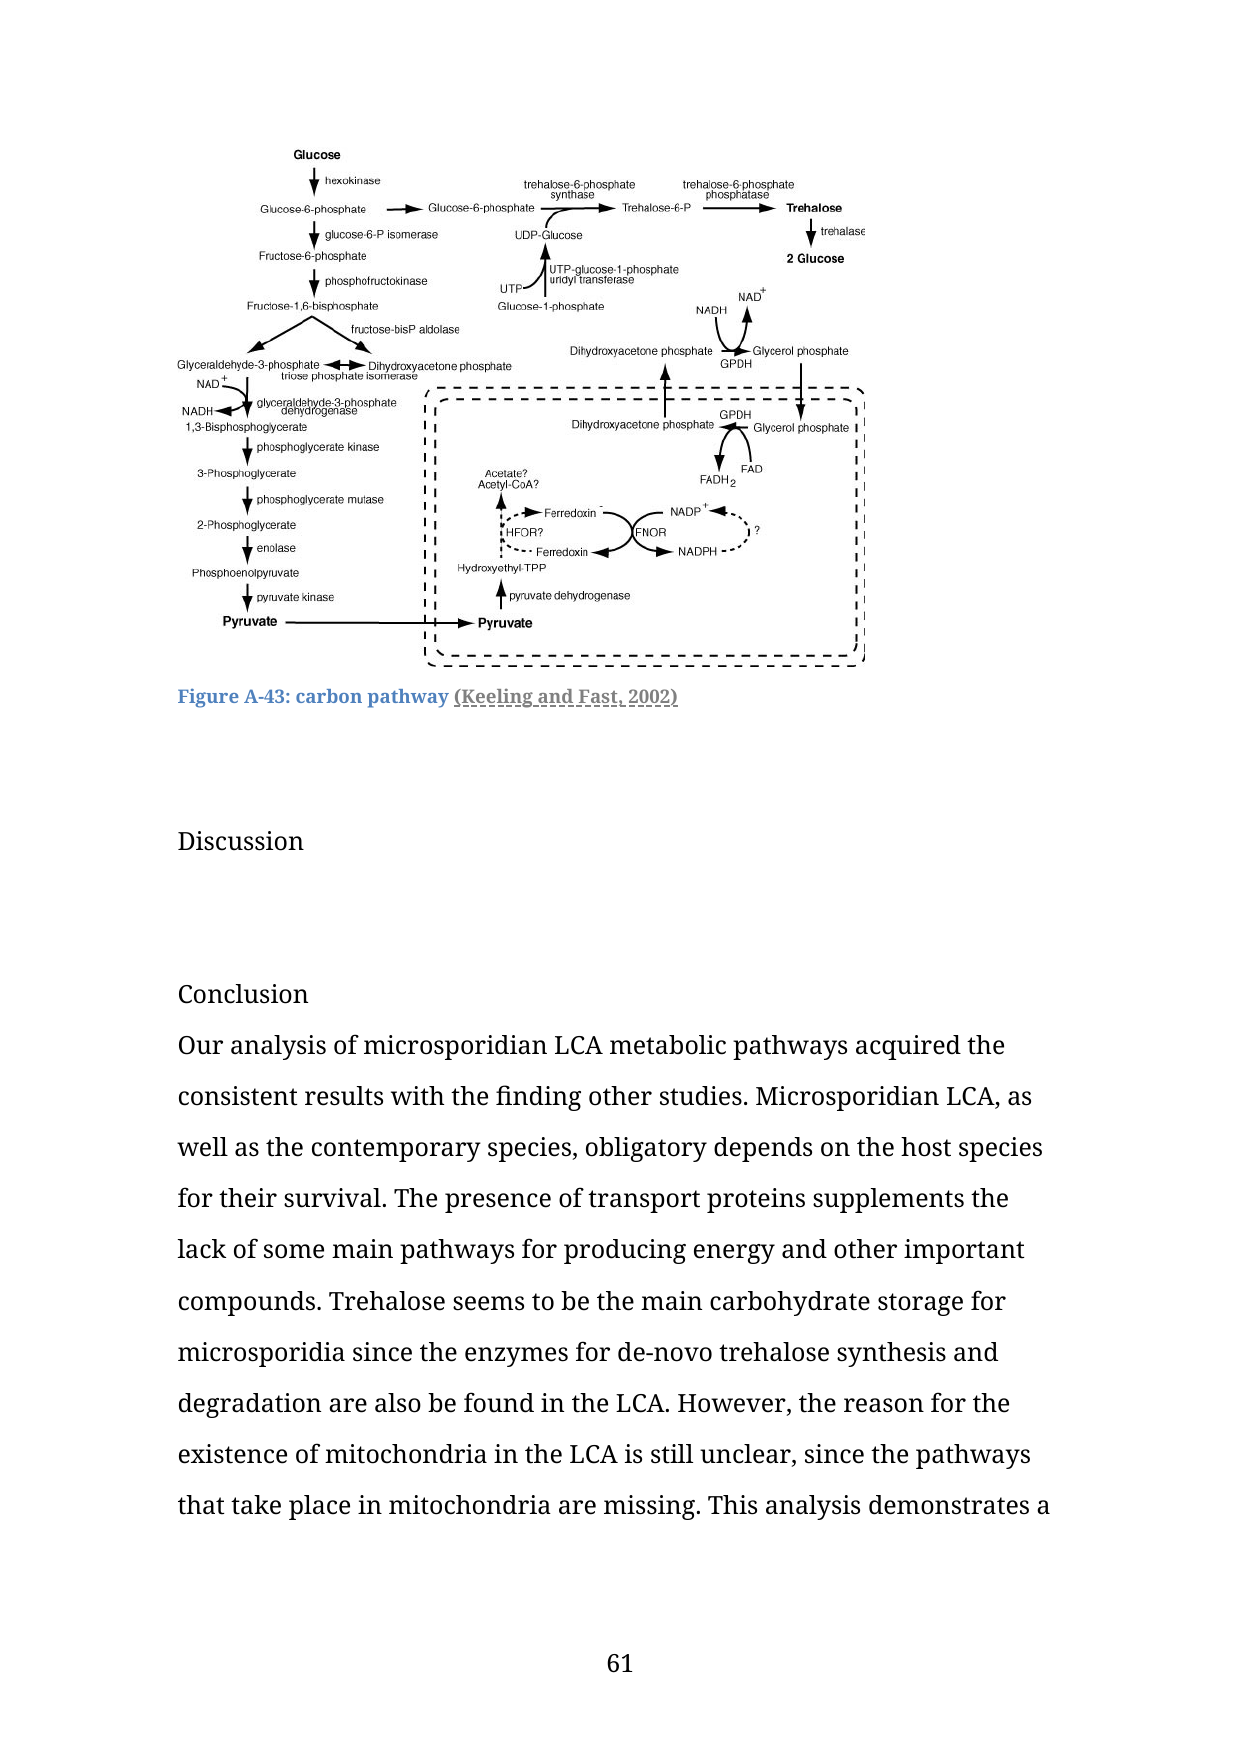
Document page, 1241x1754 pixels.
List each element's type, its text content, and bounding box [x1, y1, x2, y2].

text Figure A-43: carbon pathway (Keeling and Fast, 2002) [177, 683, 1063, 709]
text Discussion [177, 824, 1063, 858]
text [177, 1028, 1063, 1521]
picture [177, 147, 865, 667]
text Conclusion [177, 977, 1063, 1011]
